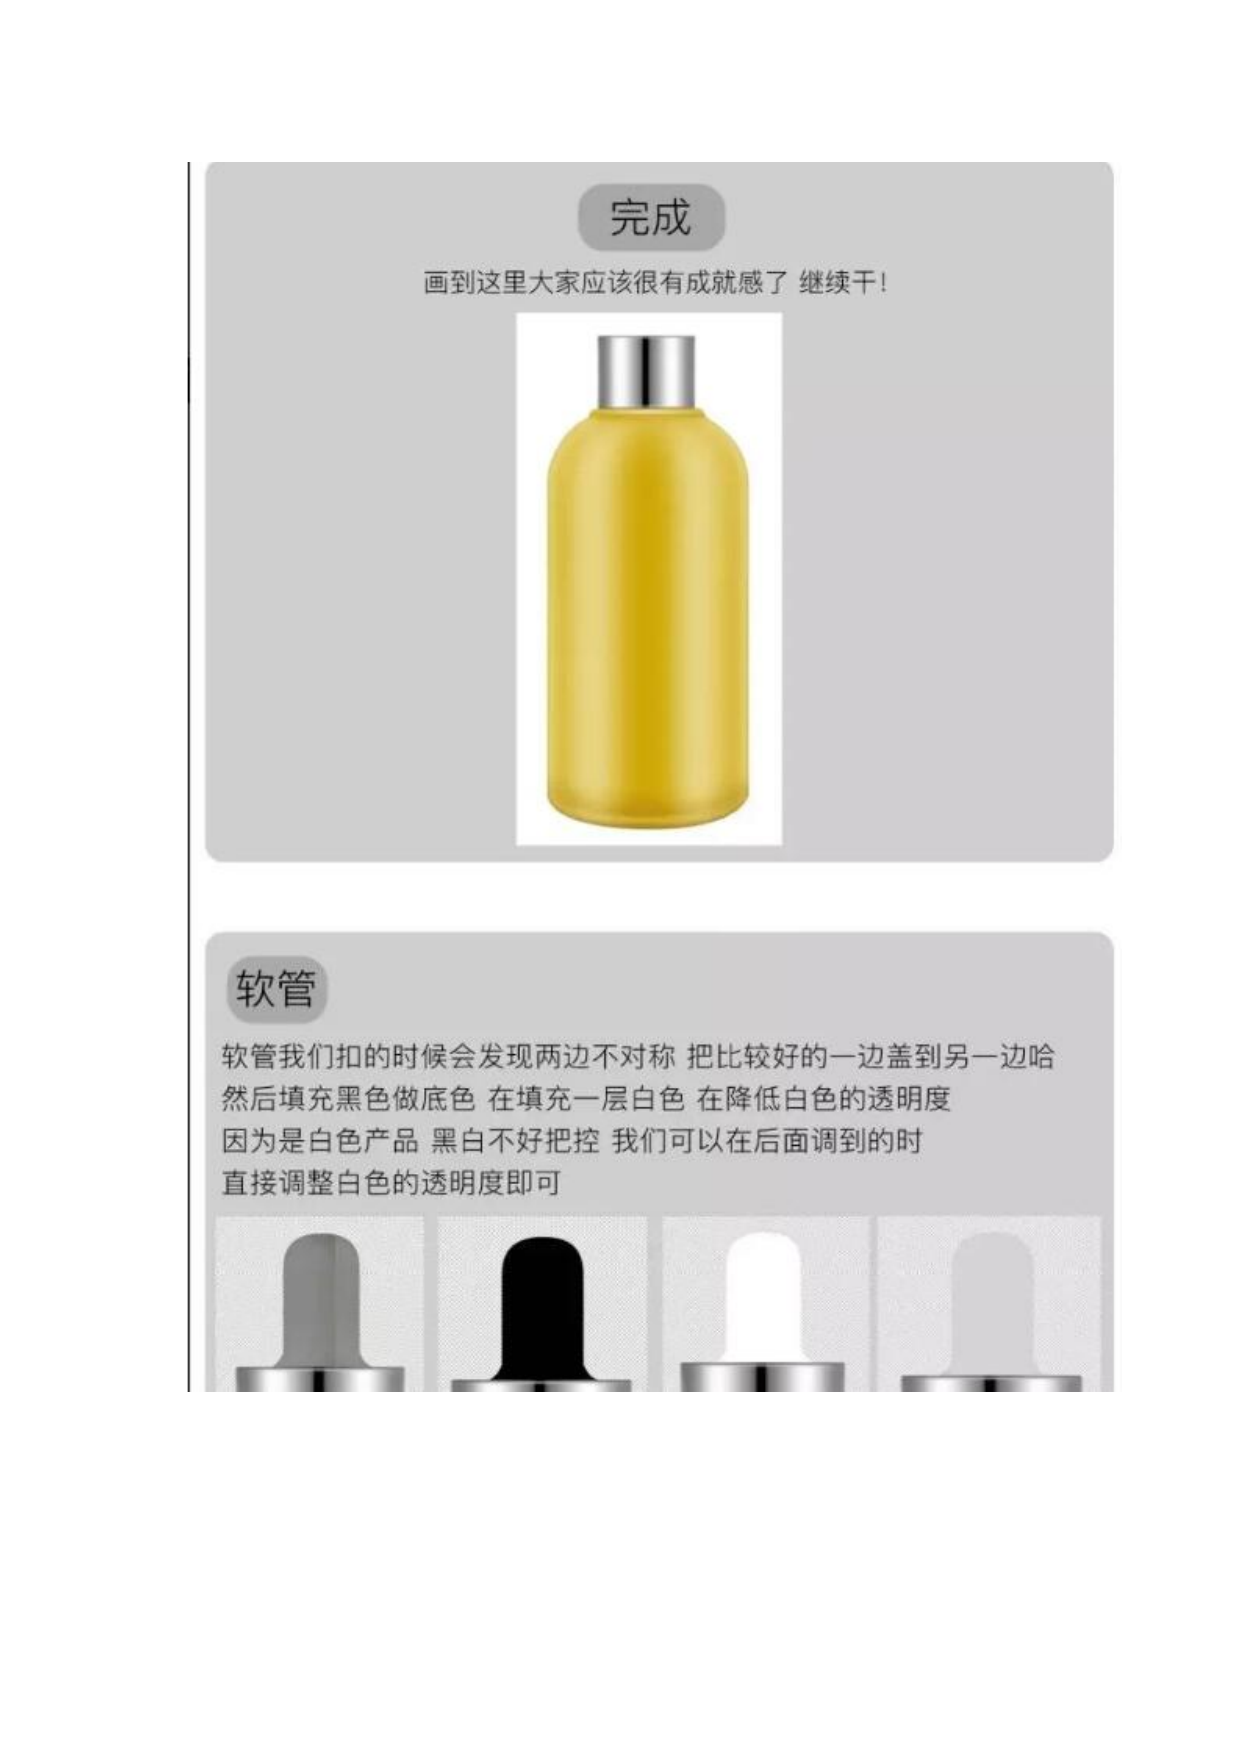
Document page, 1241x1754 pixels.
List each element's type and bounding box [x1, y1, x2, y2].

picture [187, 162, 1122, 1392]
